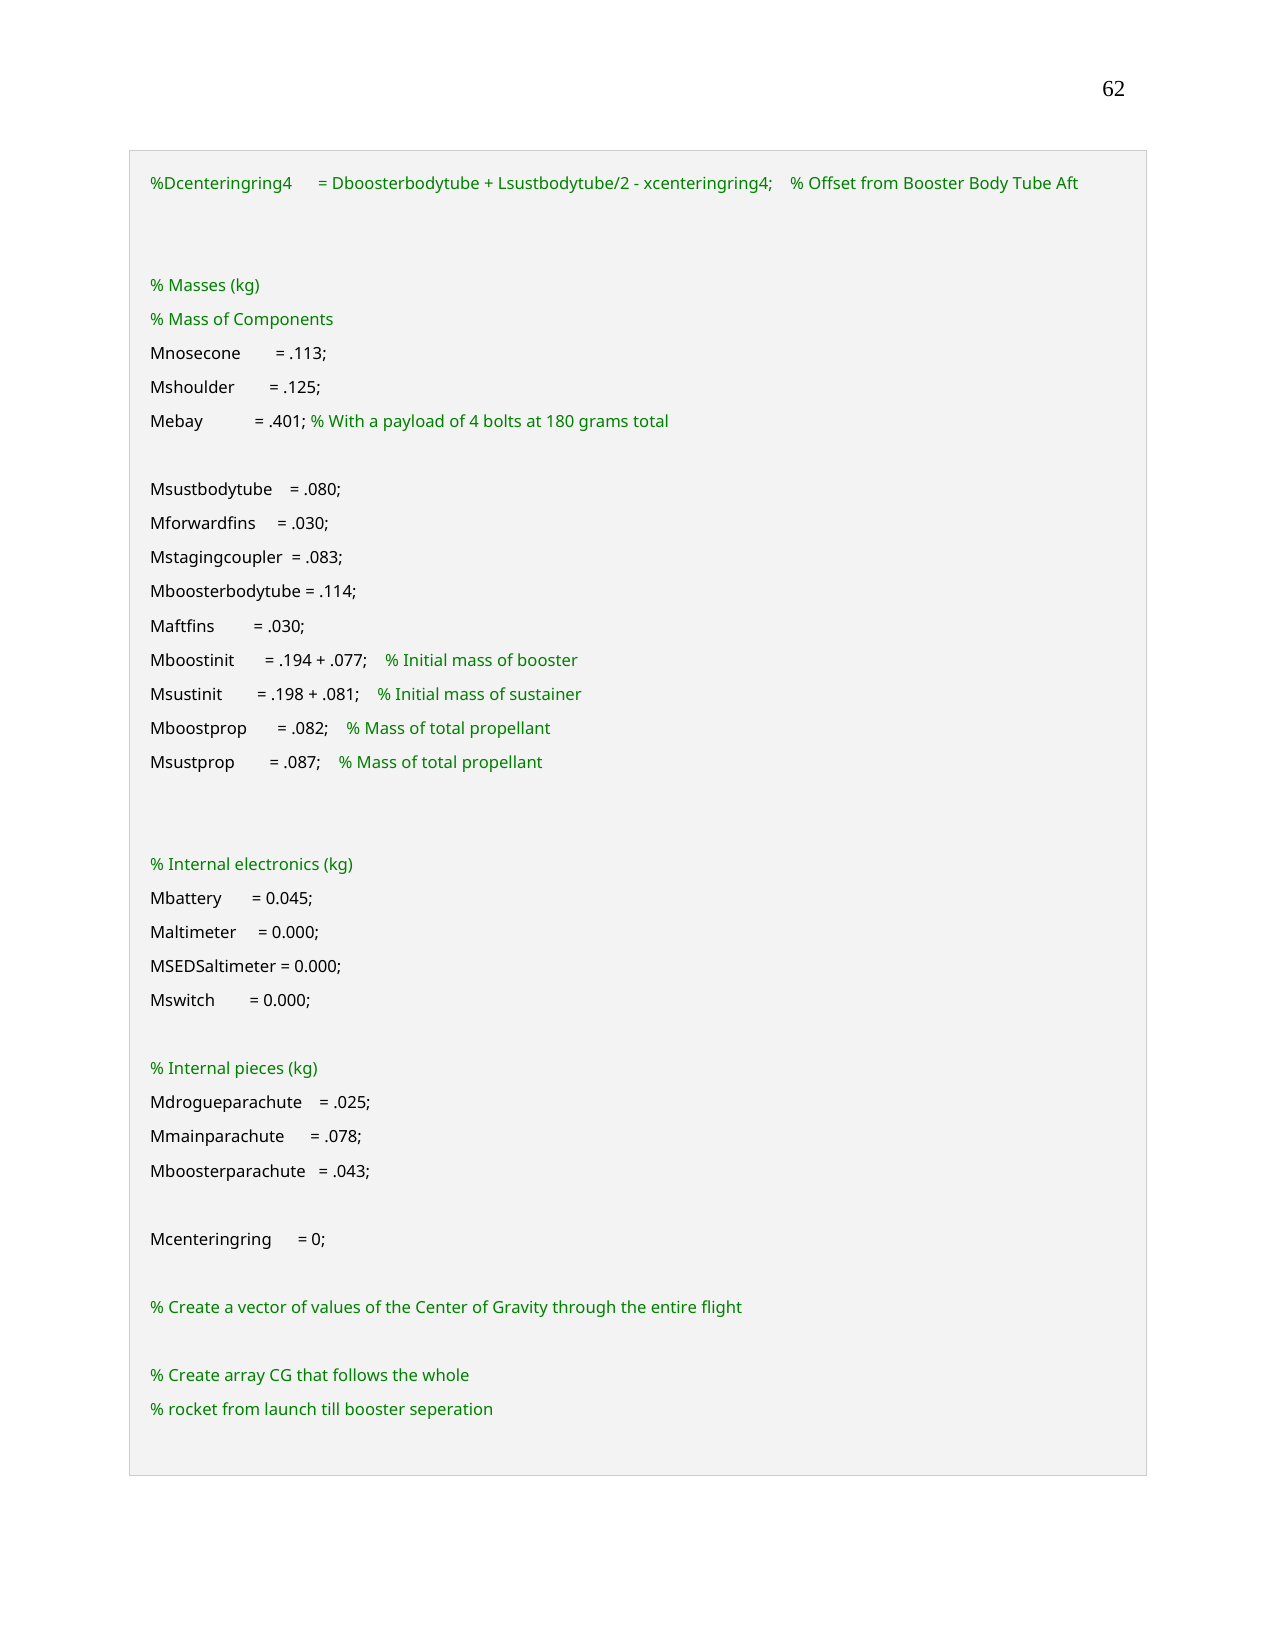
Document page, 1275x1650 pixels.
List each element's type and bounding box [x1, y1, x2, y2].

text [130, 151, 1146, 1475]
